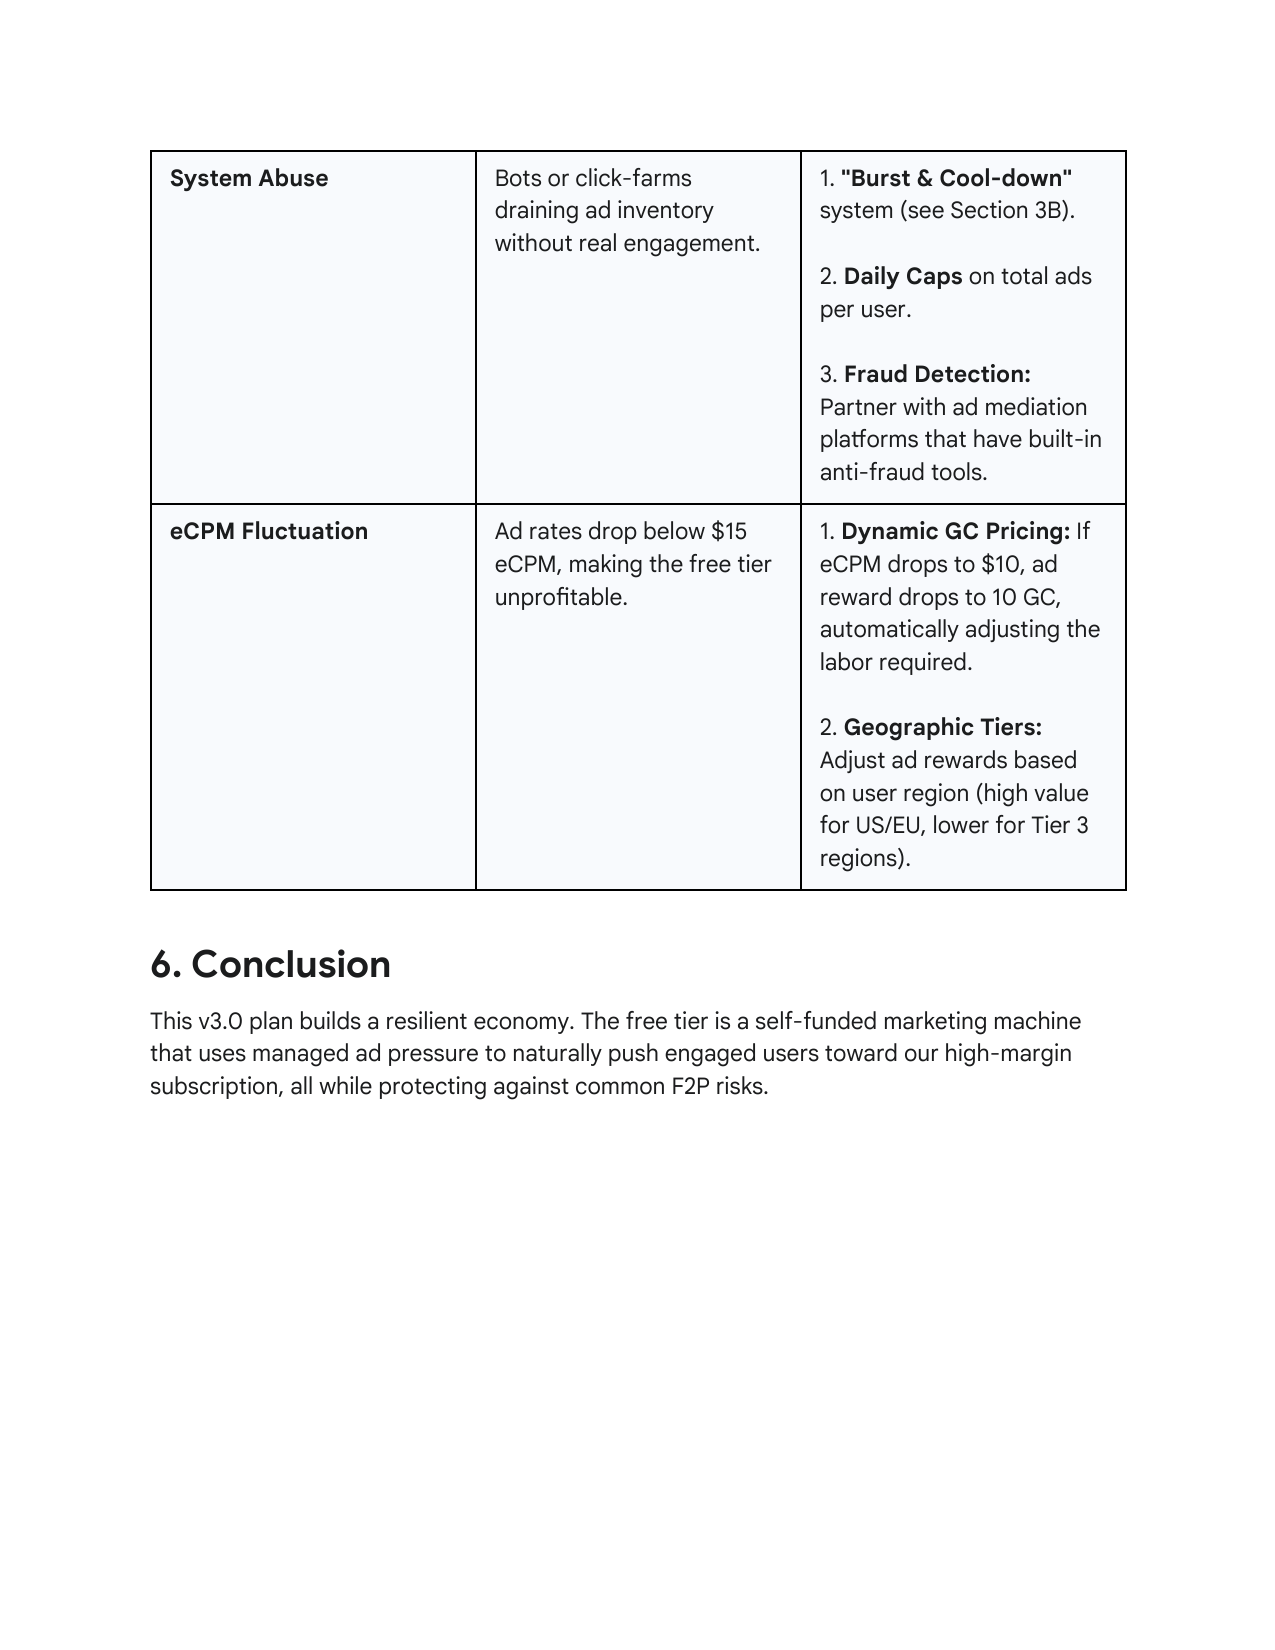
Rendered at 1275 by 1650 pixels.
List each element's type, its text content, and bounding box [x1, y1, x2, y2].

table_cell eCPM Fluctuation [152, 505, 475, 889]
table_cell System Abuse [152, 152, 475, 503]
subtitle 6. Conclusion [150, 941, 1125, 988]
table_cell 1. "Burst & Cool-down" system (see Section 3B). 2. Daily Caps on total ads per user. 3. Fraud Detection: Partner with ad mediation platforms that have built-in anti-fraud tools. [802, 152, 1125, 503]
table_cell 1. Dynamic GC Pricing: If eCPM drops to $10, ad reward drops to 10 GC, automatically adjusting the labor required. 2. Geographic Tiers: Adjust ad rewards based on user region (high value for US/EU, lower for Tier 3 regions). [802, 505, 1125, 889]
table_cell Bots or click-farms draining ad inventory without real engagement. [477, 152, 800, 503]
text This v3.0 plan builds a resilient economy. The free tier is a self-funded marketing machine that uses managed ad pressure to naturally push engaged users toward our high-margin subscription, all while protecting against common F2P risks. [150, 1007, 1125, 1101]
table_cell Ad rates drop below $15 eCPM, making the free tier unprofitable. [477, 505, 800, 889]
